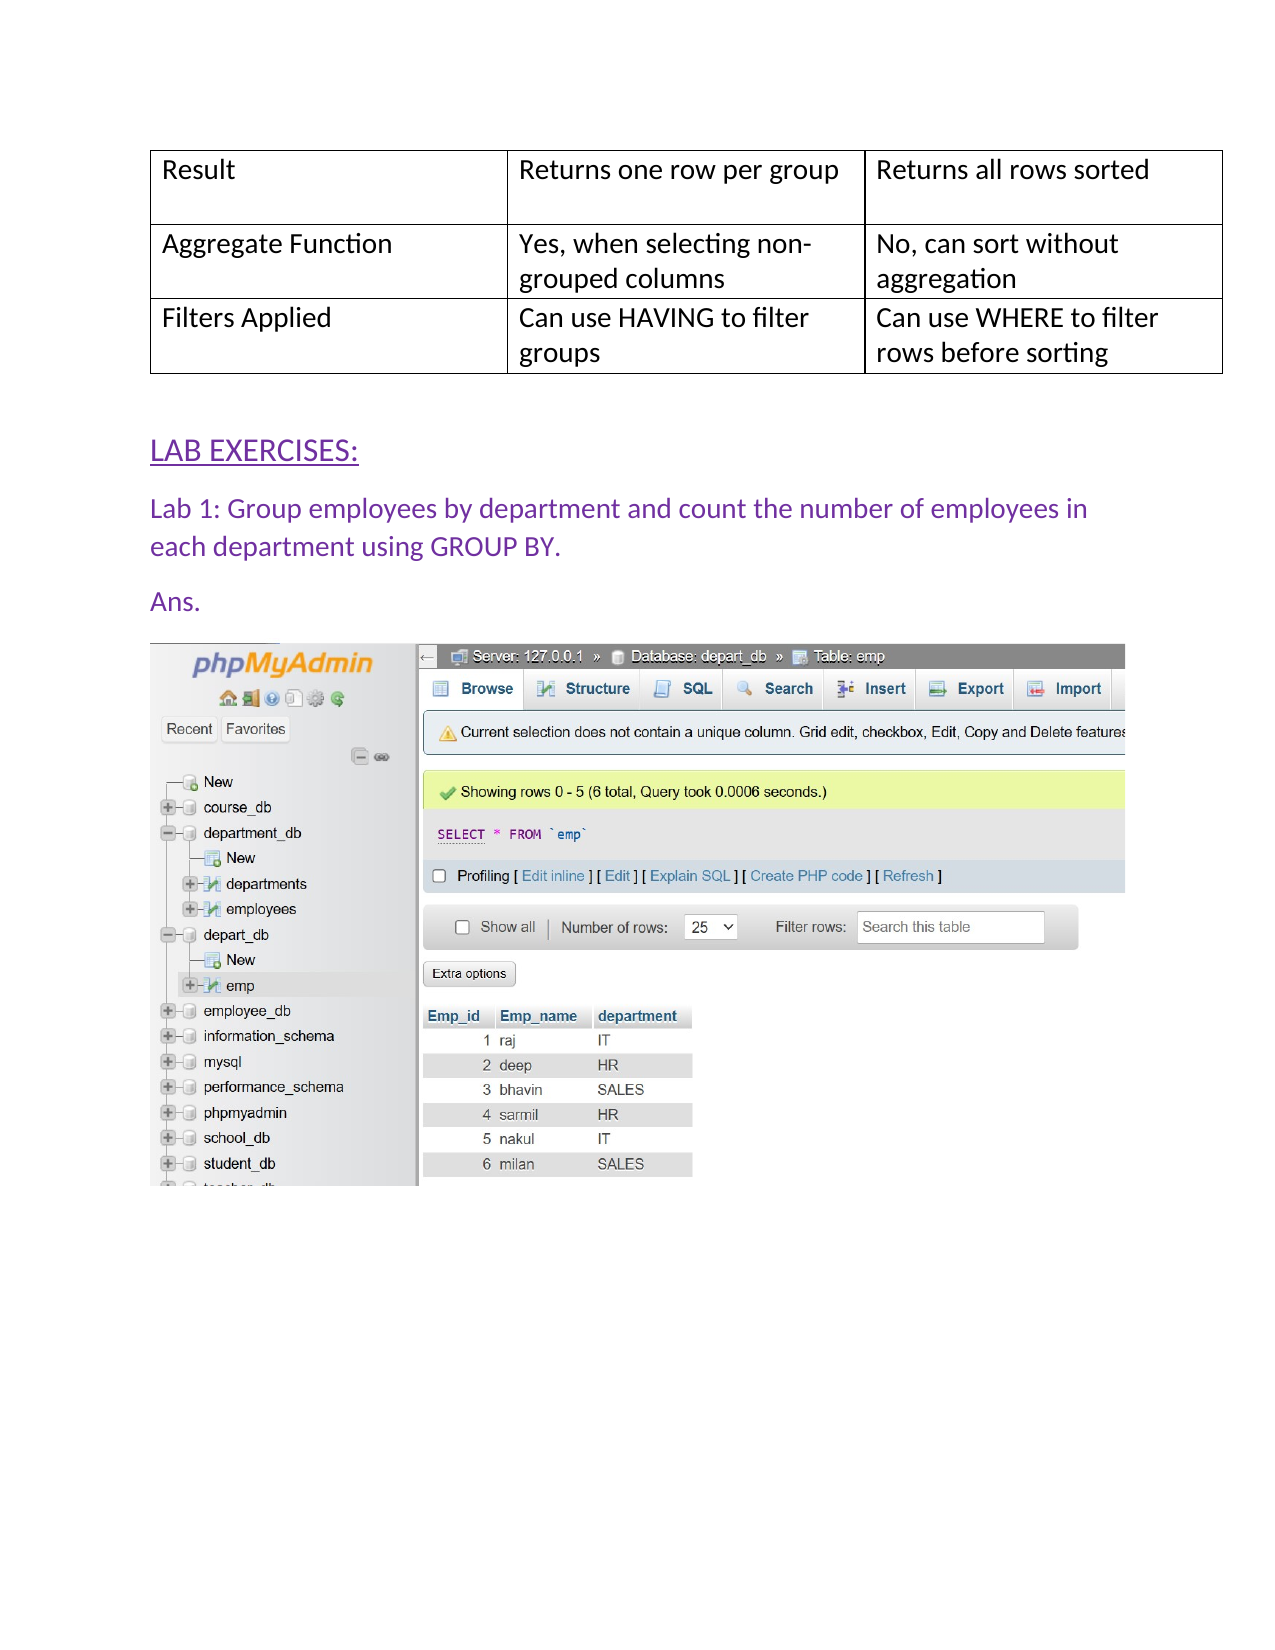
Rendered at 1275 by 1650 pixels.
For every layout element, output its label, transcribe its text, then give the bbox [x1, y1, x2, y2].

text Ans. [150, 583, 1125, 619]
table_cell Result [151, 151, 507, 224]
text LAB EXERCISES: [150, 429, 1125, 470]
table_cell Filters Applied [151, 299, 507, 373]
table_cell No, can sort without aggregation [866, 225, 1222, 298]
table_cell Aggregate Function [151, 225, 507, 298]
text Lab 1: Group employees by department and count the number of employees in each department using GROUP BY. [150, 490, 1125, 564]
table_cell Yes, when selecting non-grouped columns [508, 225, 864, 298]
picture [150, 638, 1125, 1186]
table_cell Can use WHERE to filter rows before sorting [866, 299, 1222, 373]
table_cell Returns one row per group [508, 151, 864, 224]
table_cell Returns all rows sorted [866, 151, 1222, 224]
table_cell Can use HAVING to filter groups [508, 299, 864, 373]
